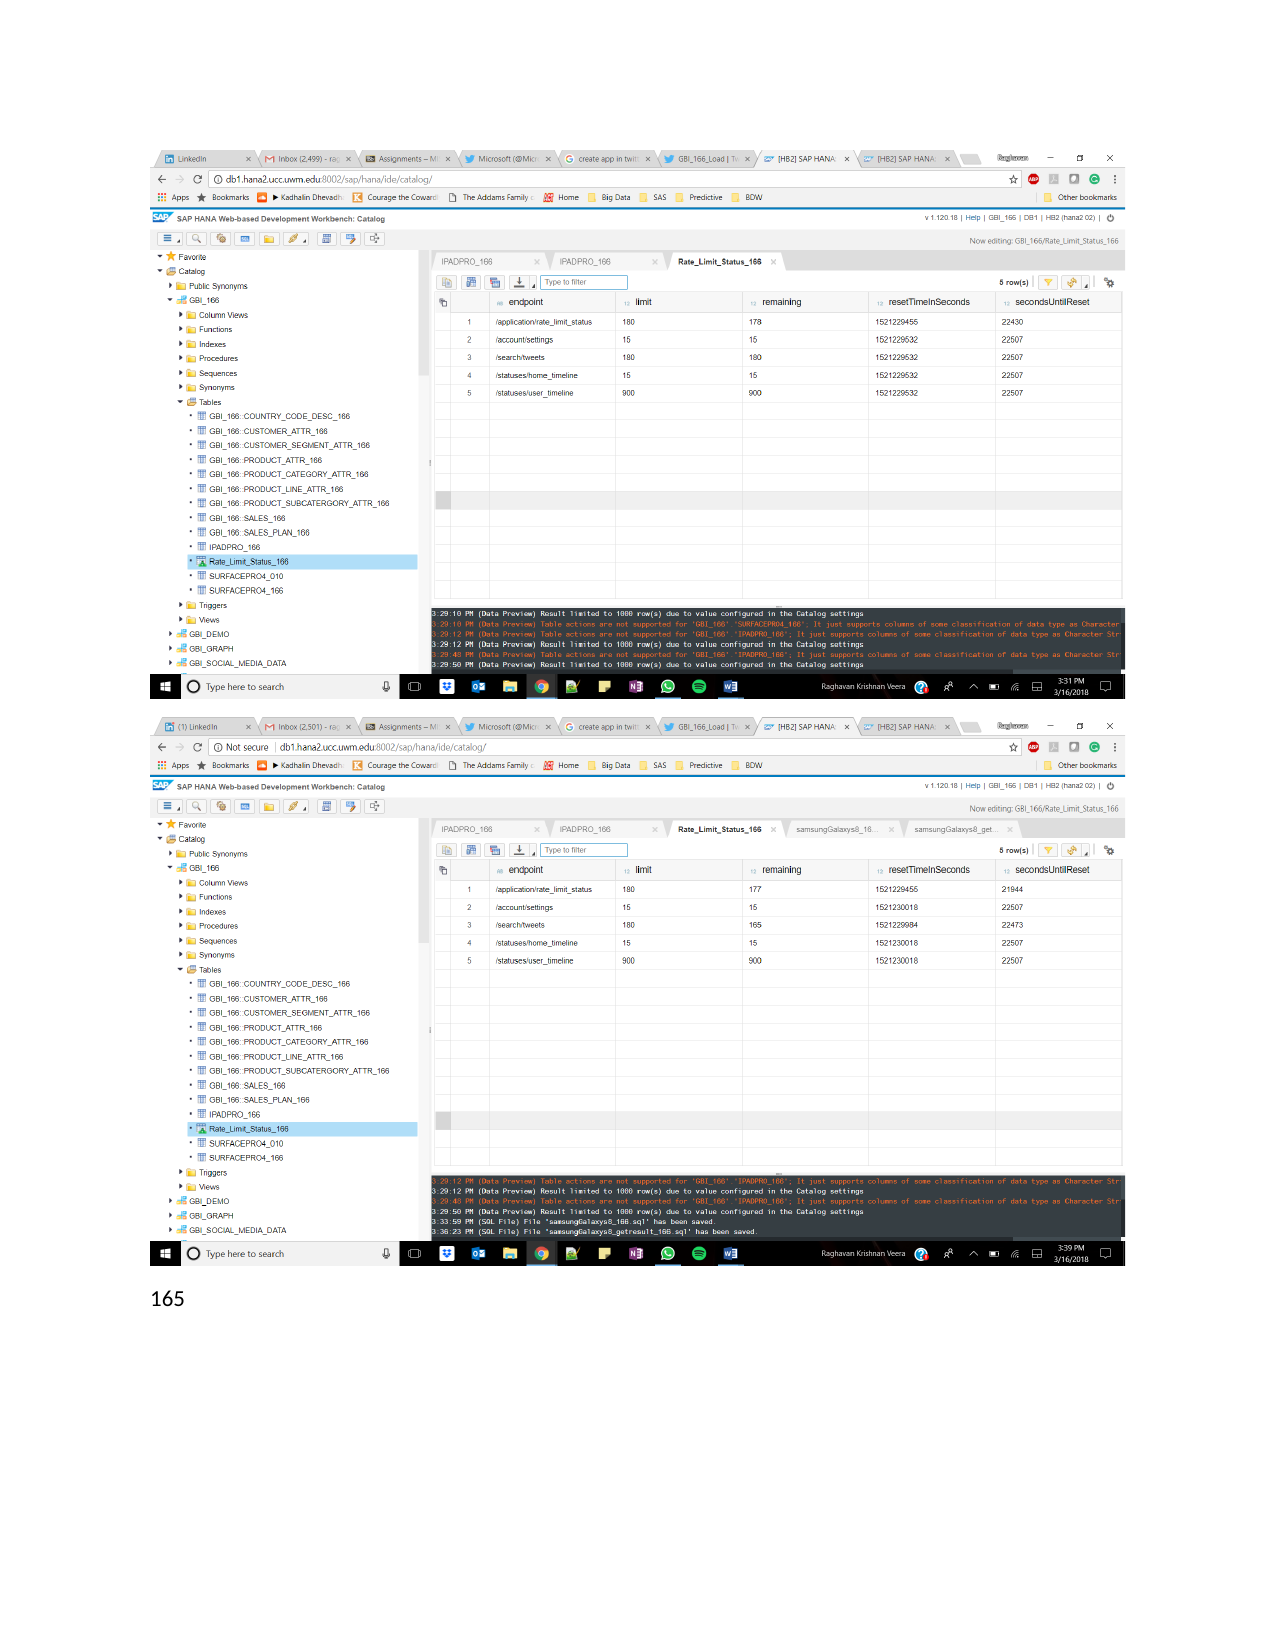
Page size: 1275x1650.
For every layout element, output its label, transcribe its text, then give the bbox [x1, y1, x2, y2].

picture [150, 717, 1125, 1266]
text 165 [150, 1284, 1125, 1313]
picture [150, 150, 1125, 699]
